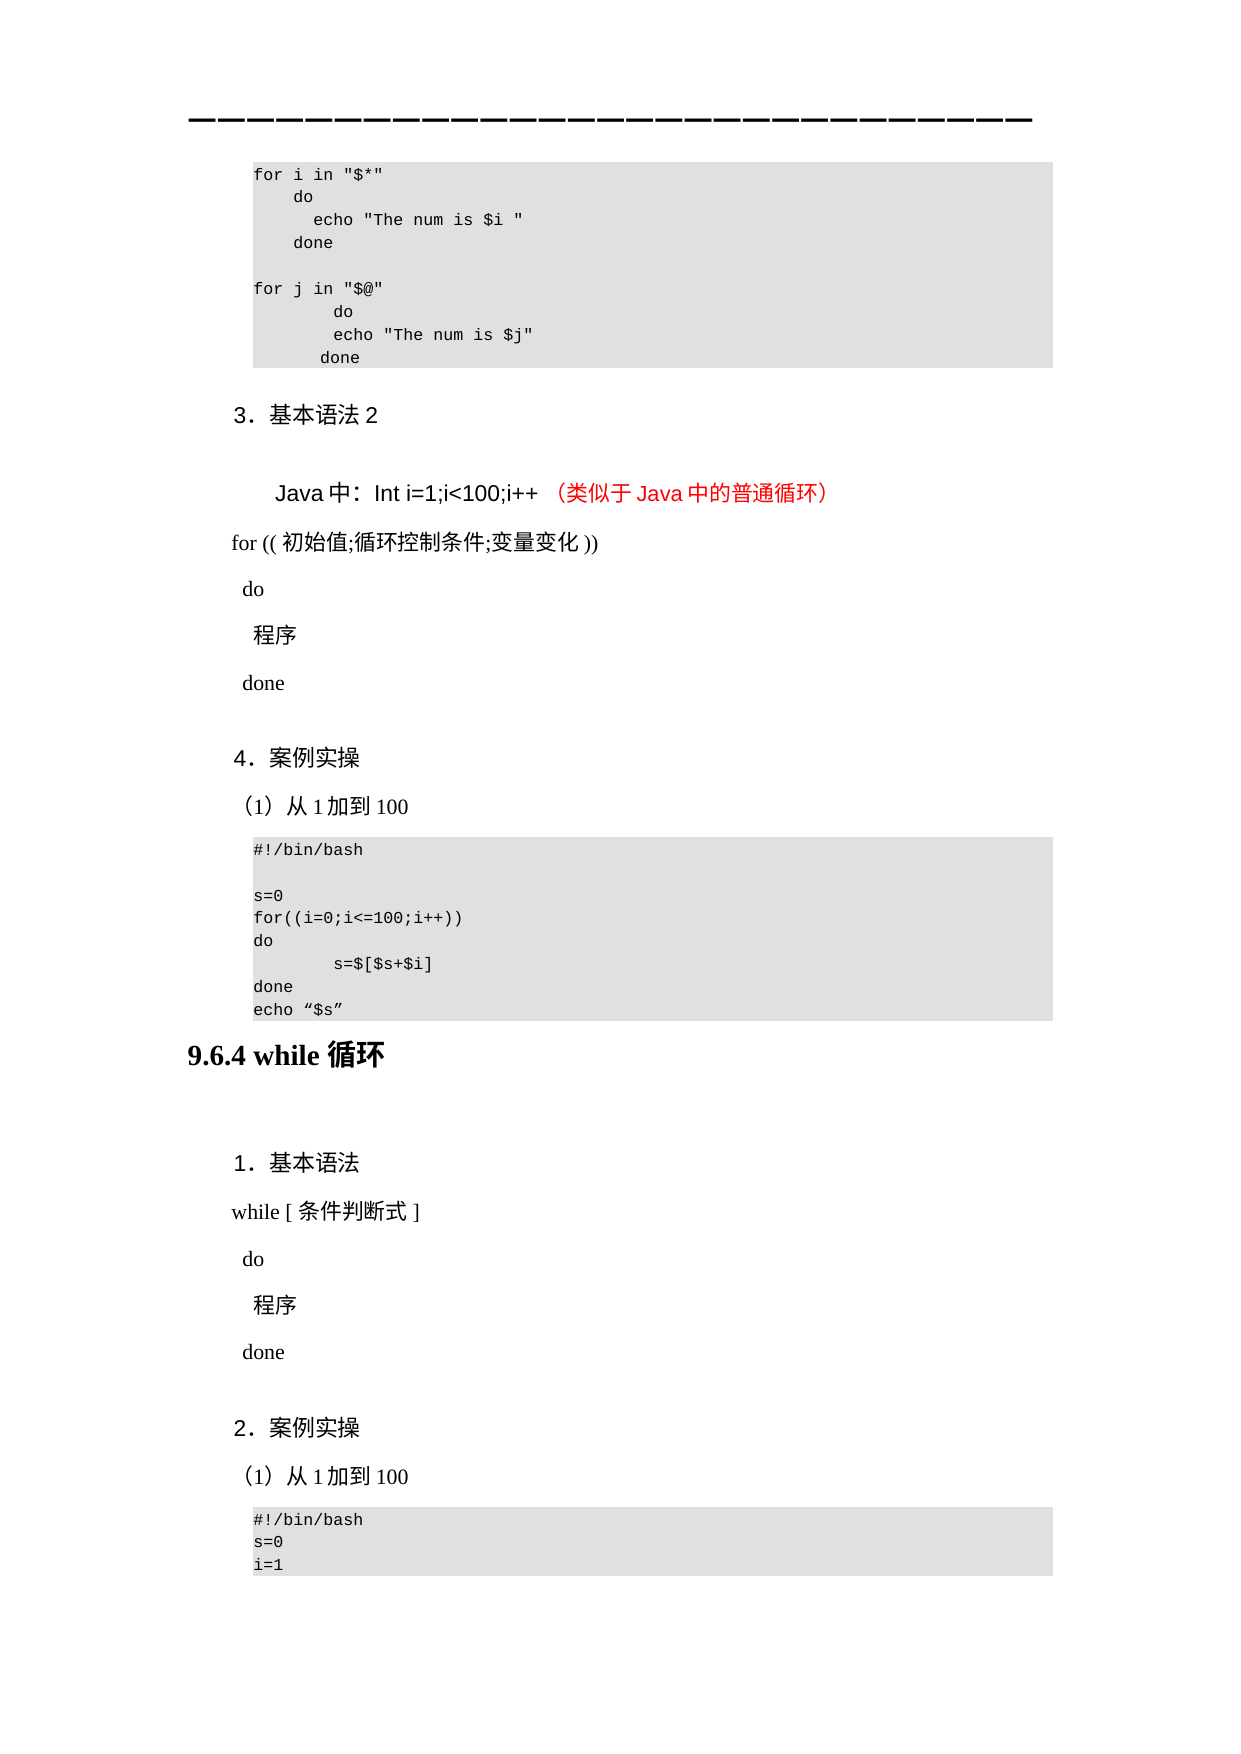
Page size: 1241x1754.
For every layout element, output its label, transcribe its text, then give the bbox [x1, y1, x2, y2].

text Java中：Int i=1;i<100;i++ （类似于Java中的普通循环） [187, 459, 1053, 524]
text for (( 初始值;循环控制条件;变量变化 )) [187, 524, 1053, 557]
text （1）从1加到100 [231, 789, 1053, 821]
text 3．基本语法2 [187, 381, 1053, 446]
text echo "The num is $i " [253, 208, 1053, 231]
text do [253, 929, 1053, 952]
text echo "The num is $j" [253, 322, 1053, 345]
text #!/bin/bash [253, 837, 1053, 860]
text s=0 [253, 1530, 1053, 1553]
text done [253, 975, 1053, 998]
text 4．案例实操 [187, 724, 1053, 789]
text while [ 条件判断式 ] [231, 1194, 1053, 1226]
text #!/bin/bash [253, 1507, 1053, 1530]
text do [231, 1242, 1053, 1275]
text 1．基本语法 [187, 1129, 1053, 1194]
text for j in "$@" [253, 277, 1053, 299]
text do [253, 299, 1053, 322]
text 程序 [231, 617, 1053, 650]
text for((i=0;i<=100;i++)) [253, 906, 1053, 929]
text 2．案例实操 [187, 1394, 1053, 1459]
text done [231, 1336, 1053, 1368]
subtitle 9.6.4 while 循环 [187, 1021, 1053, 1086]
text do [231, 572, 1053, 605]
text echo “$s” [253, 998, 1053, 1021]
text done [253, 345, 1053, 368]
text for i in "$*" [253, 162, 1053, 185]
text i=1 [253, 1553, 1053, 1576]
text do [253, 185, 1053, 208]
text （1）从1加到100 [187, 1459, 1053, 1491]
text s=0 [253, 883, 1053, 906]
text 程序 [231, 1287, 1053, 1320]
text s=$[$s+$i] [253, 952, 1053, 975]
text done [231, 666, 1053, 698]
text done [253, 231, 1053, 254]
